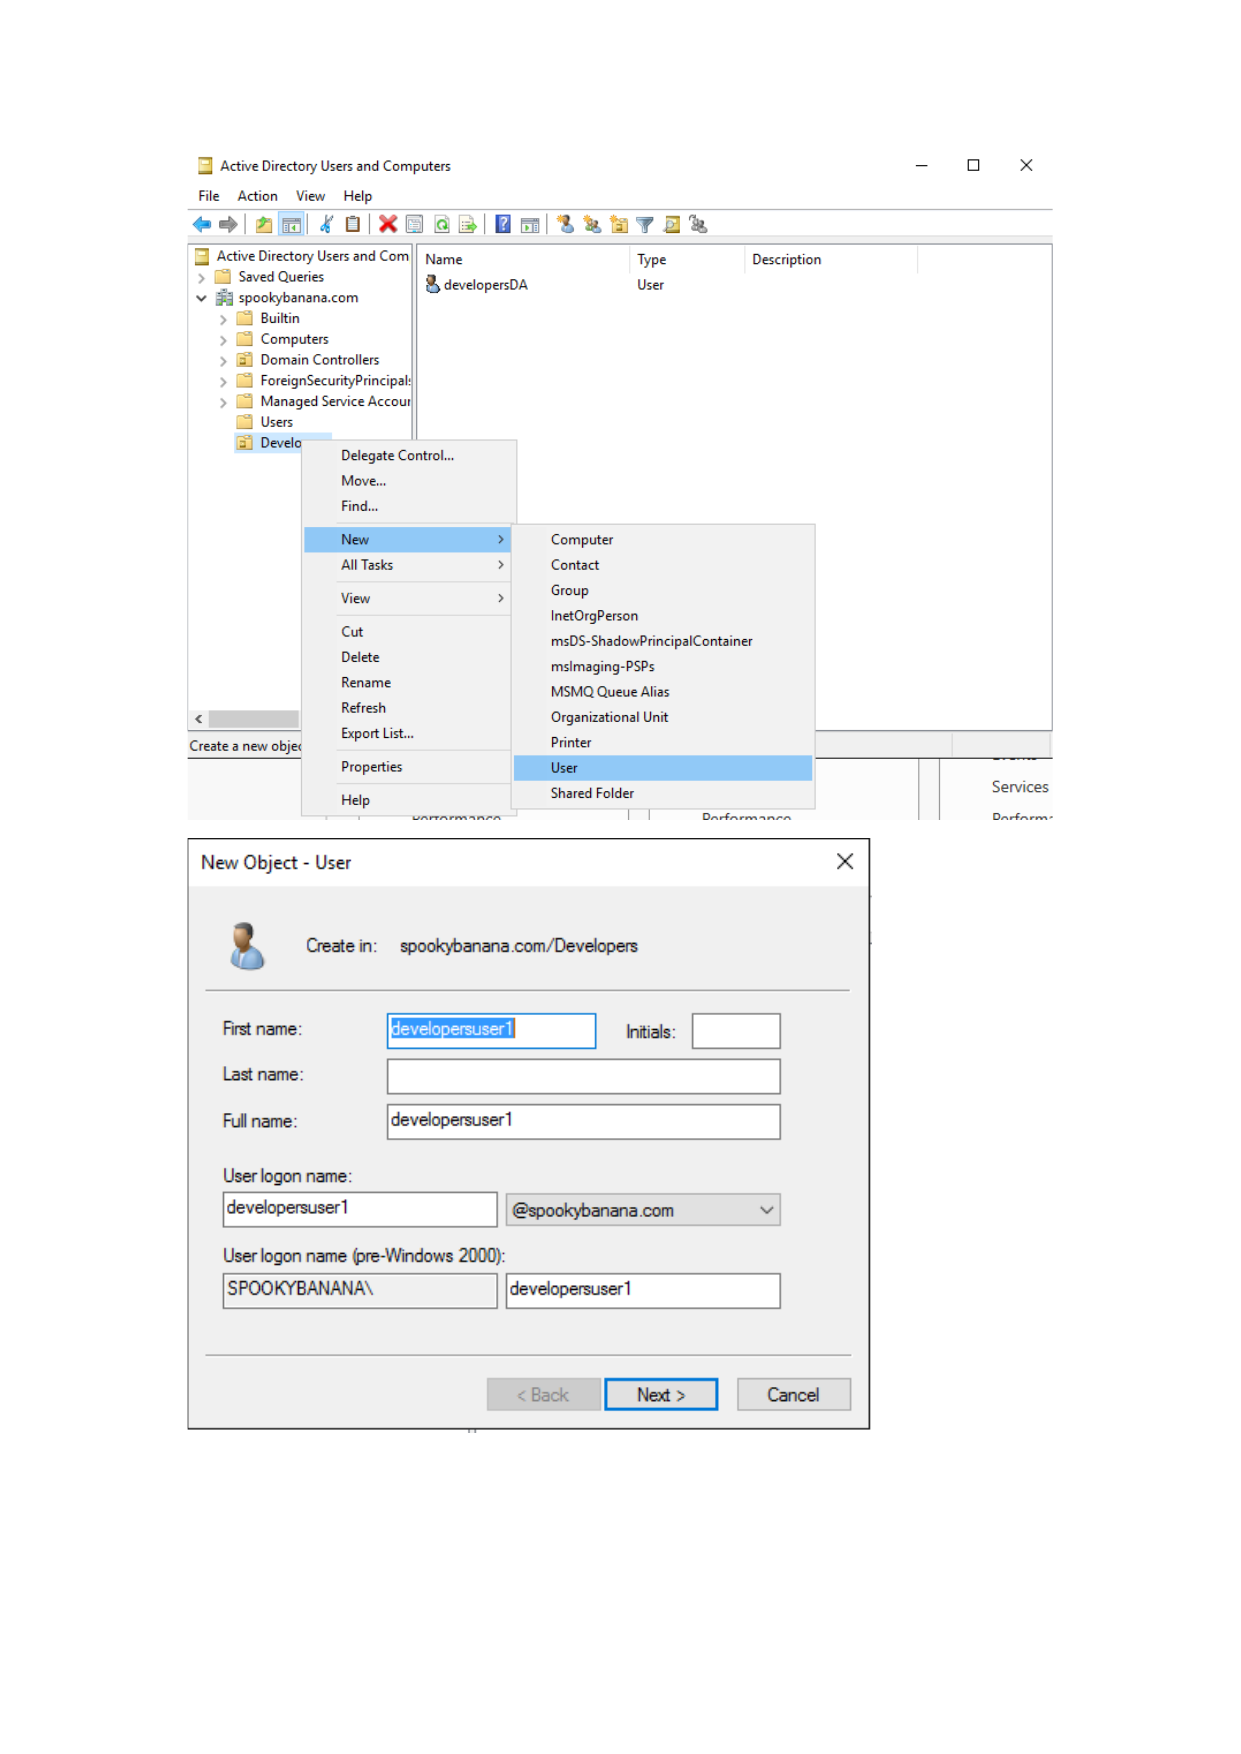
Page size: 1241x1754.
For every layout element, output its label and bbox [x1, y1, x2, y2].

picture [187, 150, 1053, 820]
picture [187, 838, 872, 1433]
